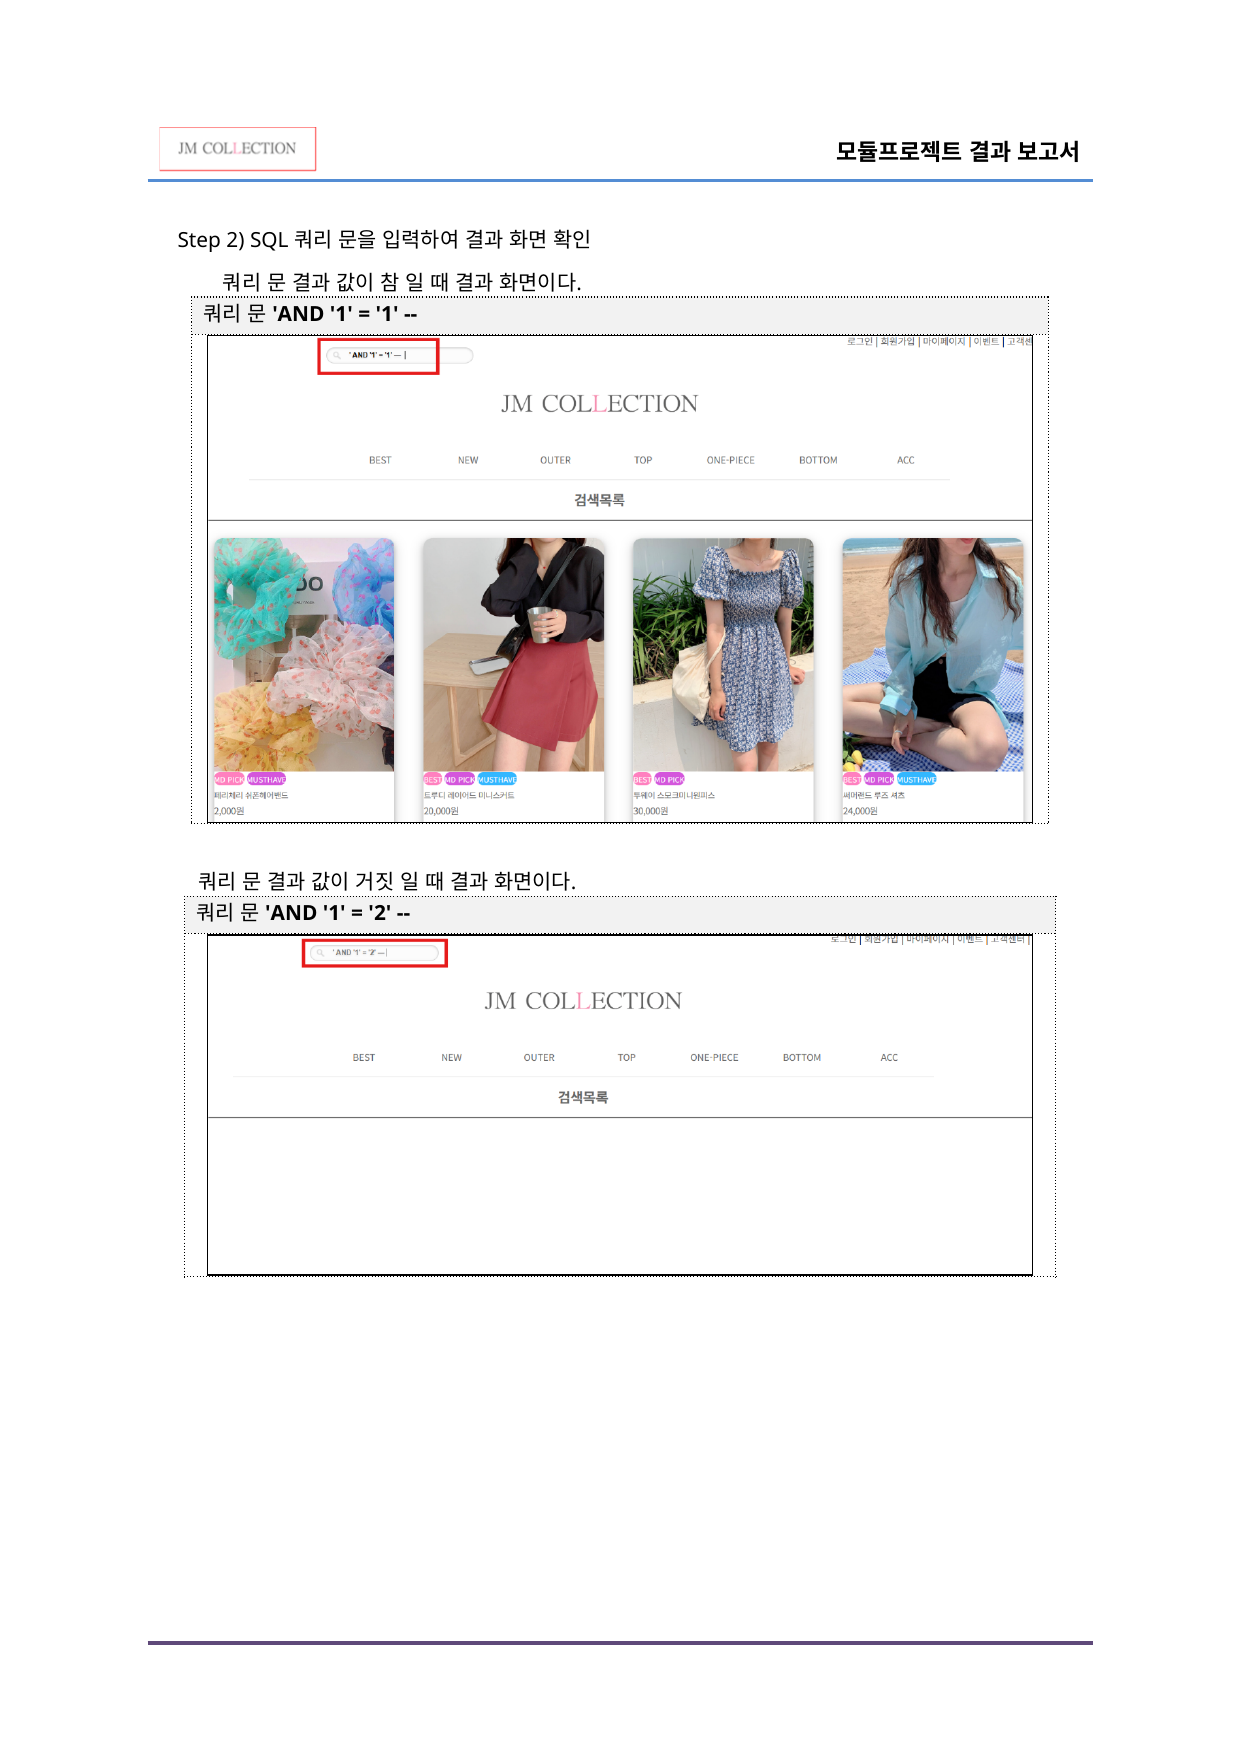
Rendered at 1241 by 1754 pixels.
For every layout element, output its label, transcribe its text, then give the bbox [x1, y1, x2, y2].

text 쿼리 문 결과 값이 거짓 일 때 결과 화면이다. [198, 865, 1072, 896]
table_cell [192, 334, 207, 823]
picture [208, 336, 1032, 822]
table_cell [1033, 334, 1048, 823]
table_cell [1033, 933, 1056, 1276]
table_header 쿼리 문 'AND '1' = '2' -- [185, 896, 1056, 933]
table_cell [185, 933, 207, 1276]
text Step 2) SQL 쿼리 문을 입력하여 결과 화면 확인 [177, 223, 1072, 253]
picture [159, 127, 318, 173]
text 쿼리 문 결과 값이 참 일 때 결과 화면이다. [177, 266, 1072, 296]
picture [208, 936, 1032, 1274]
table_header 쿼리 문 'AND '1' = '1' -- [192, 296, 1048, 334]
